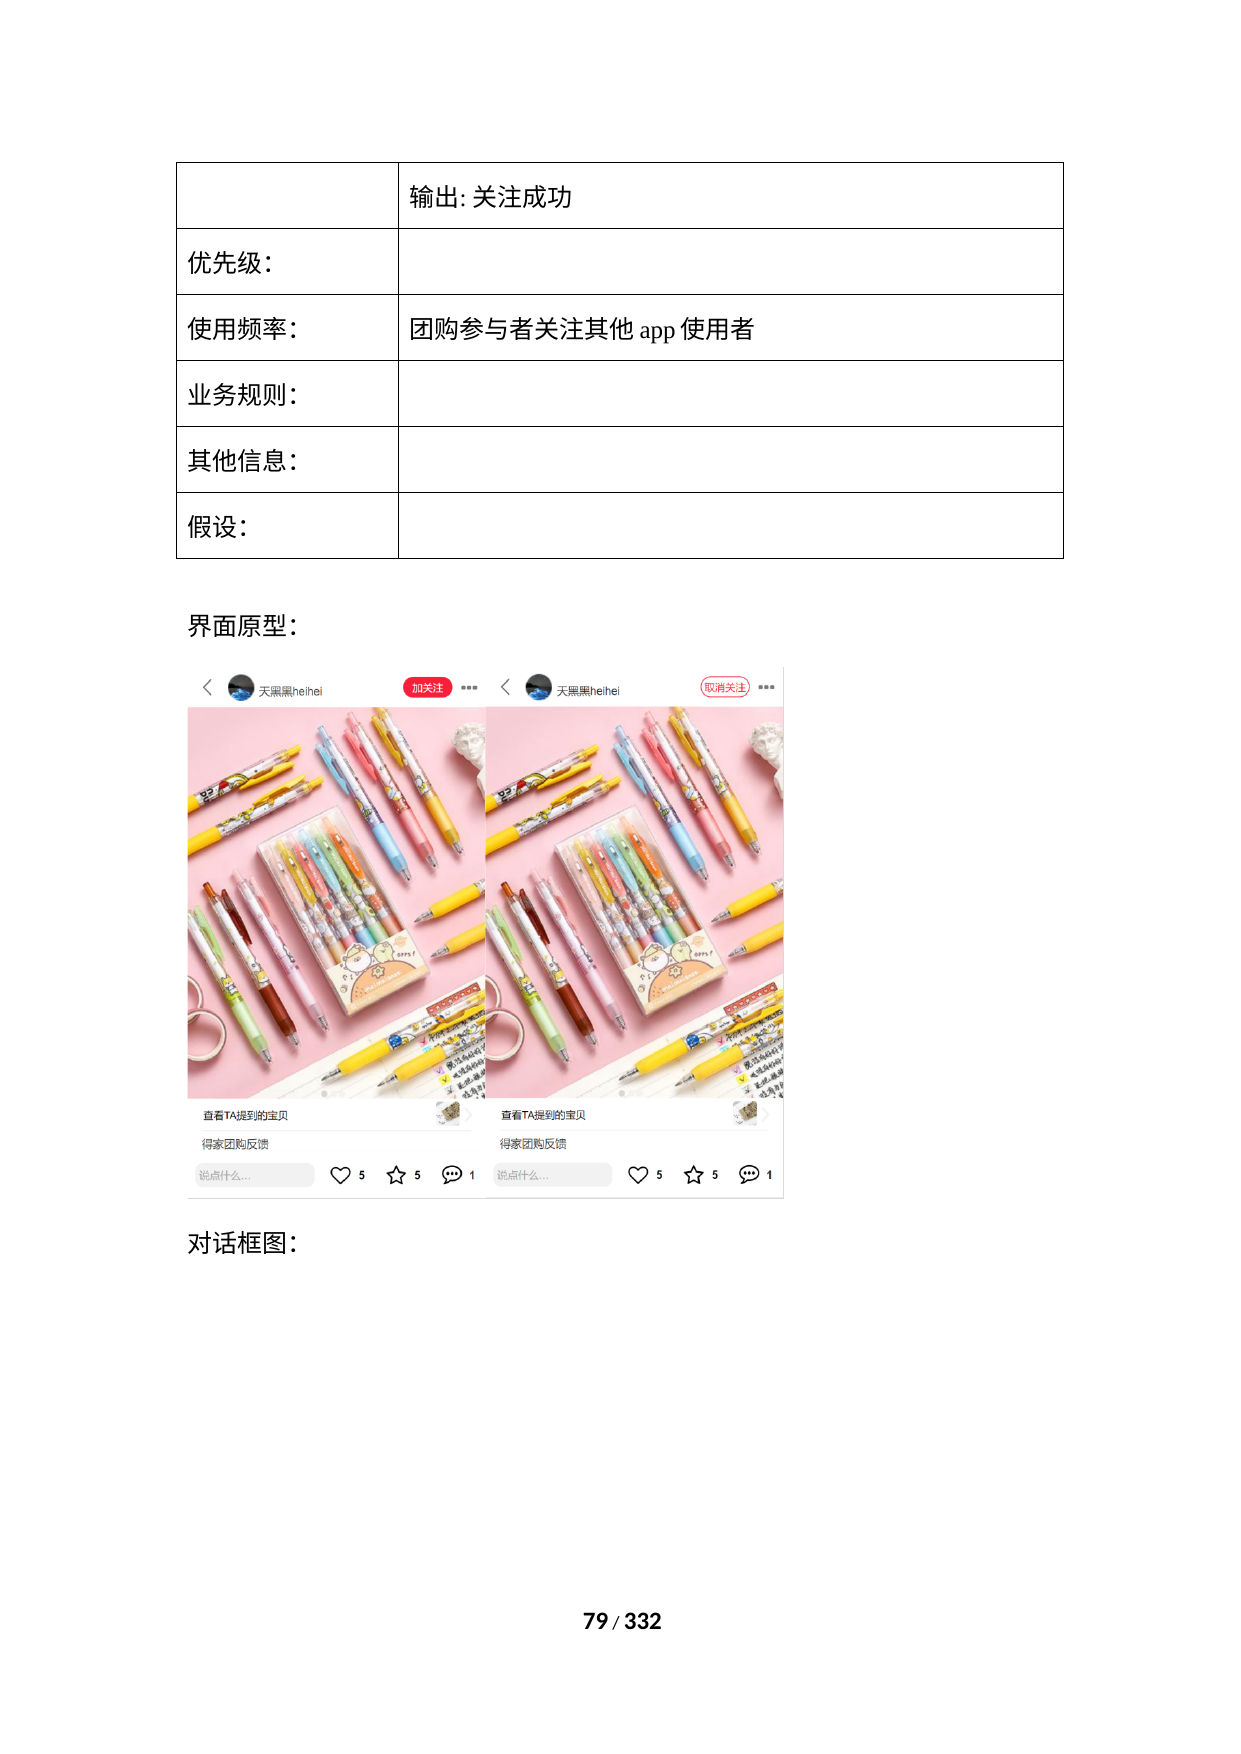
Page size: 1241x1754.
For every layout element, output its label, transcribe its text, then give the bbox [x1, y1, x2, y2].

table_cell 优先级： [177, 229, 398, 294]
table_cell 团购参与者关注其他app使用者 [399, 295, 1063, 360]
table_cell [399, 493, 1063, 558]
table_cell [399, 427, 1063, 492]
table_cell 使用频率： [177, 295, 398, 360]
table_cell [399, 361, 1063, 426]
table_cell 输出: 关注成功 [399, 163, 1063, 228]
picture [187, 667, 784, 1199]
table_cell 其他信息： [177, 427, 398, 492]
text 界面原型： [187, 592, 1053, 657]
text 对话框图： [187, 1209, 1053, 1274]
table_cell [399, 229, 1063, 294]
table_cell 假设： [177, 493, 398, 558]
table_cell 业务规则： [177, 361, 398, 426]
